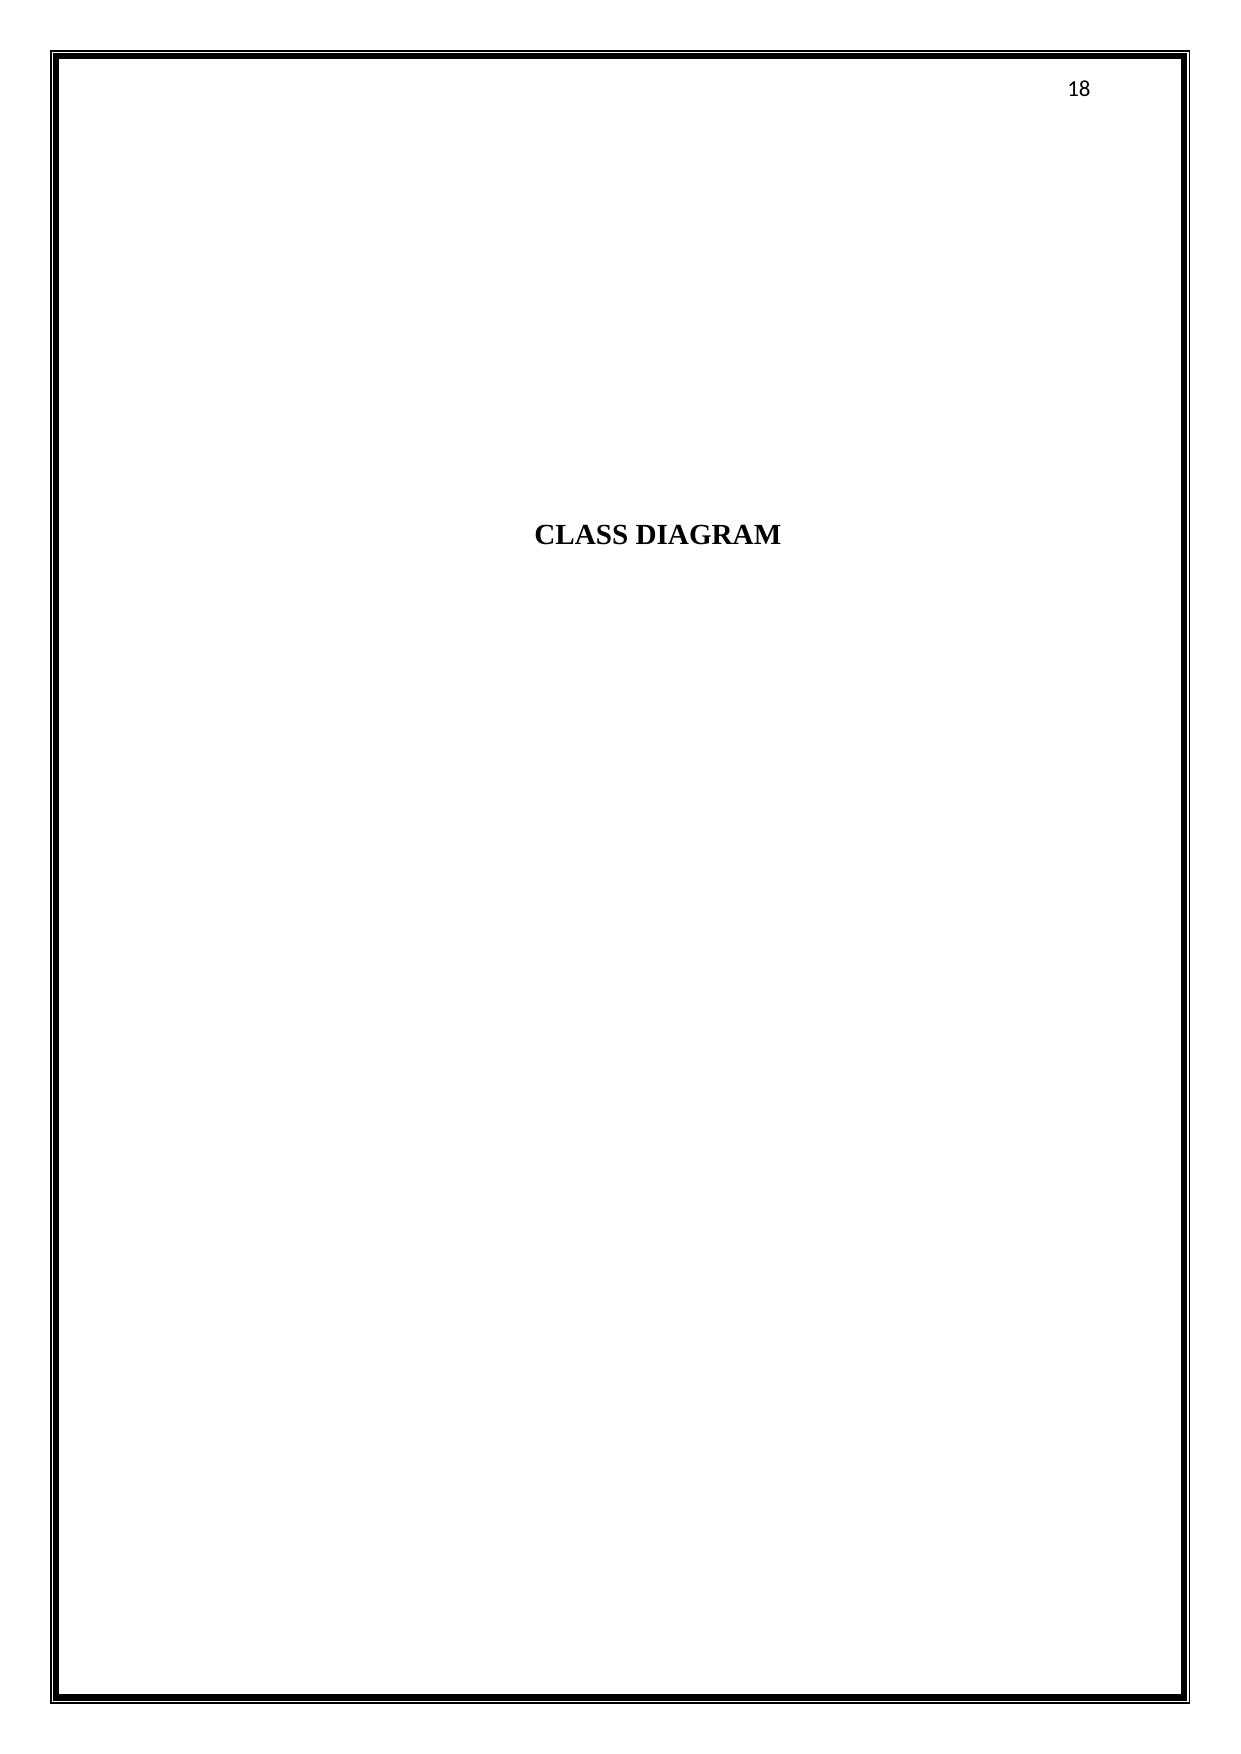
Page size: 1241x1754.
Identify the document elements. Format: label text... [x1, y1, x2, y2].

text CLASS DIAGRAM [150, 517, 1090, 551]
